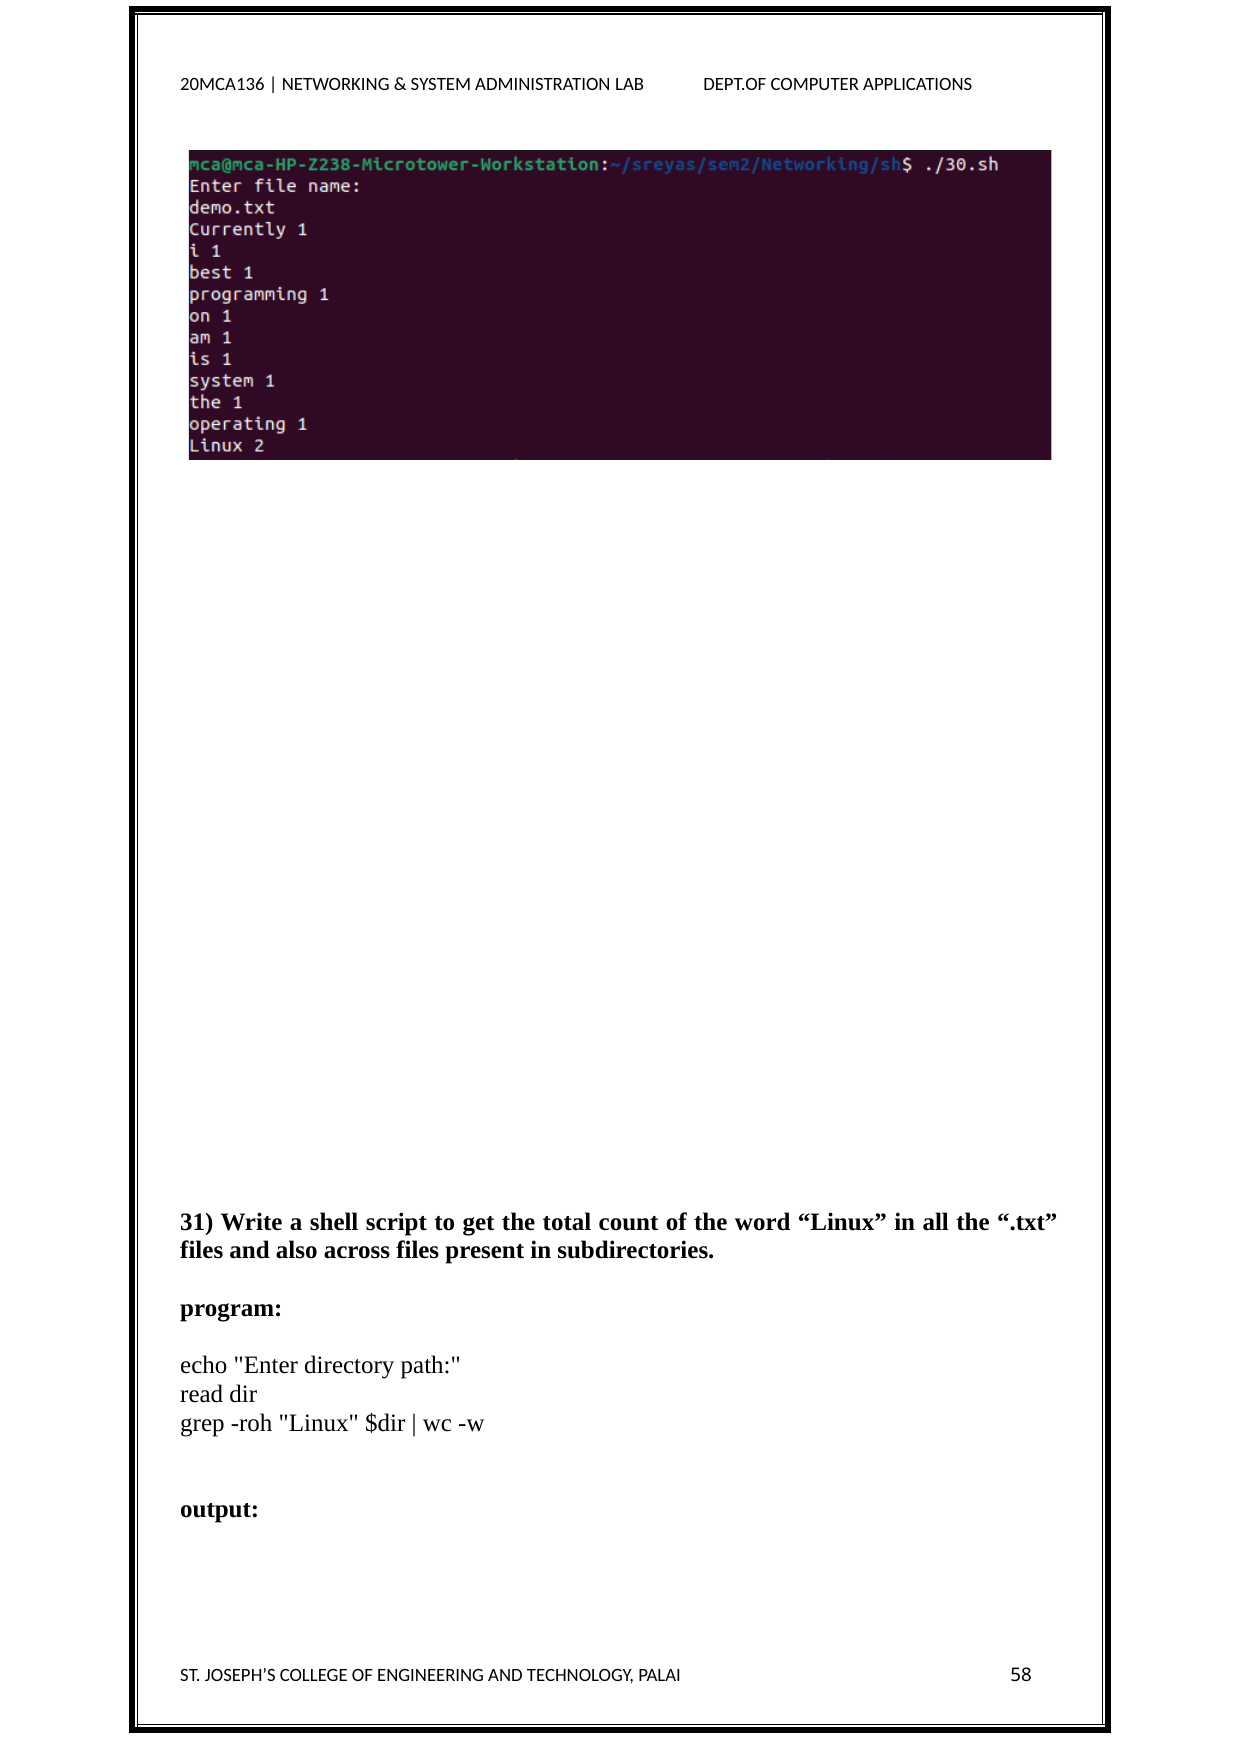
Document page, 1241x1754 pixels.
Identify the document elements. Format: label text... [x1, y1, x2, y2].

text 31) Write a shell script to get the total count of the word “Linux” in all the “.txt” files and also across files present in subdirectories. [180, 1207, 1060, 1264]
text read dir [180, 1379, 1060, 1408]
picture [188, 150, 1052, 460]
text output: [180, 1494, 1060, 1523]
text program: [180, 1293, 1060, 1322]
text echo "Enter directory path:" [180, 1350, 1060, 1379]
text grep -roh "Linux" $dir | wc -w [180, 1408, 1060, 1437]
